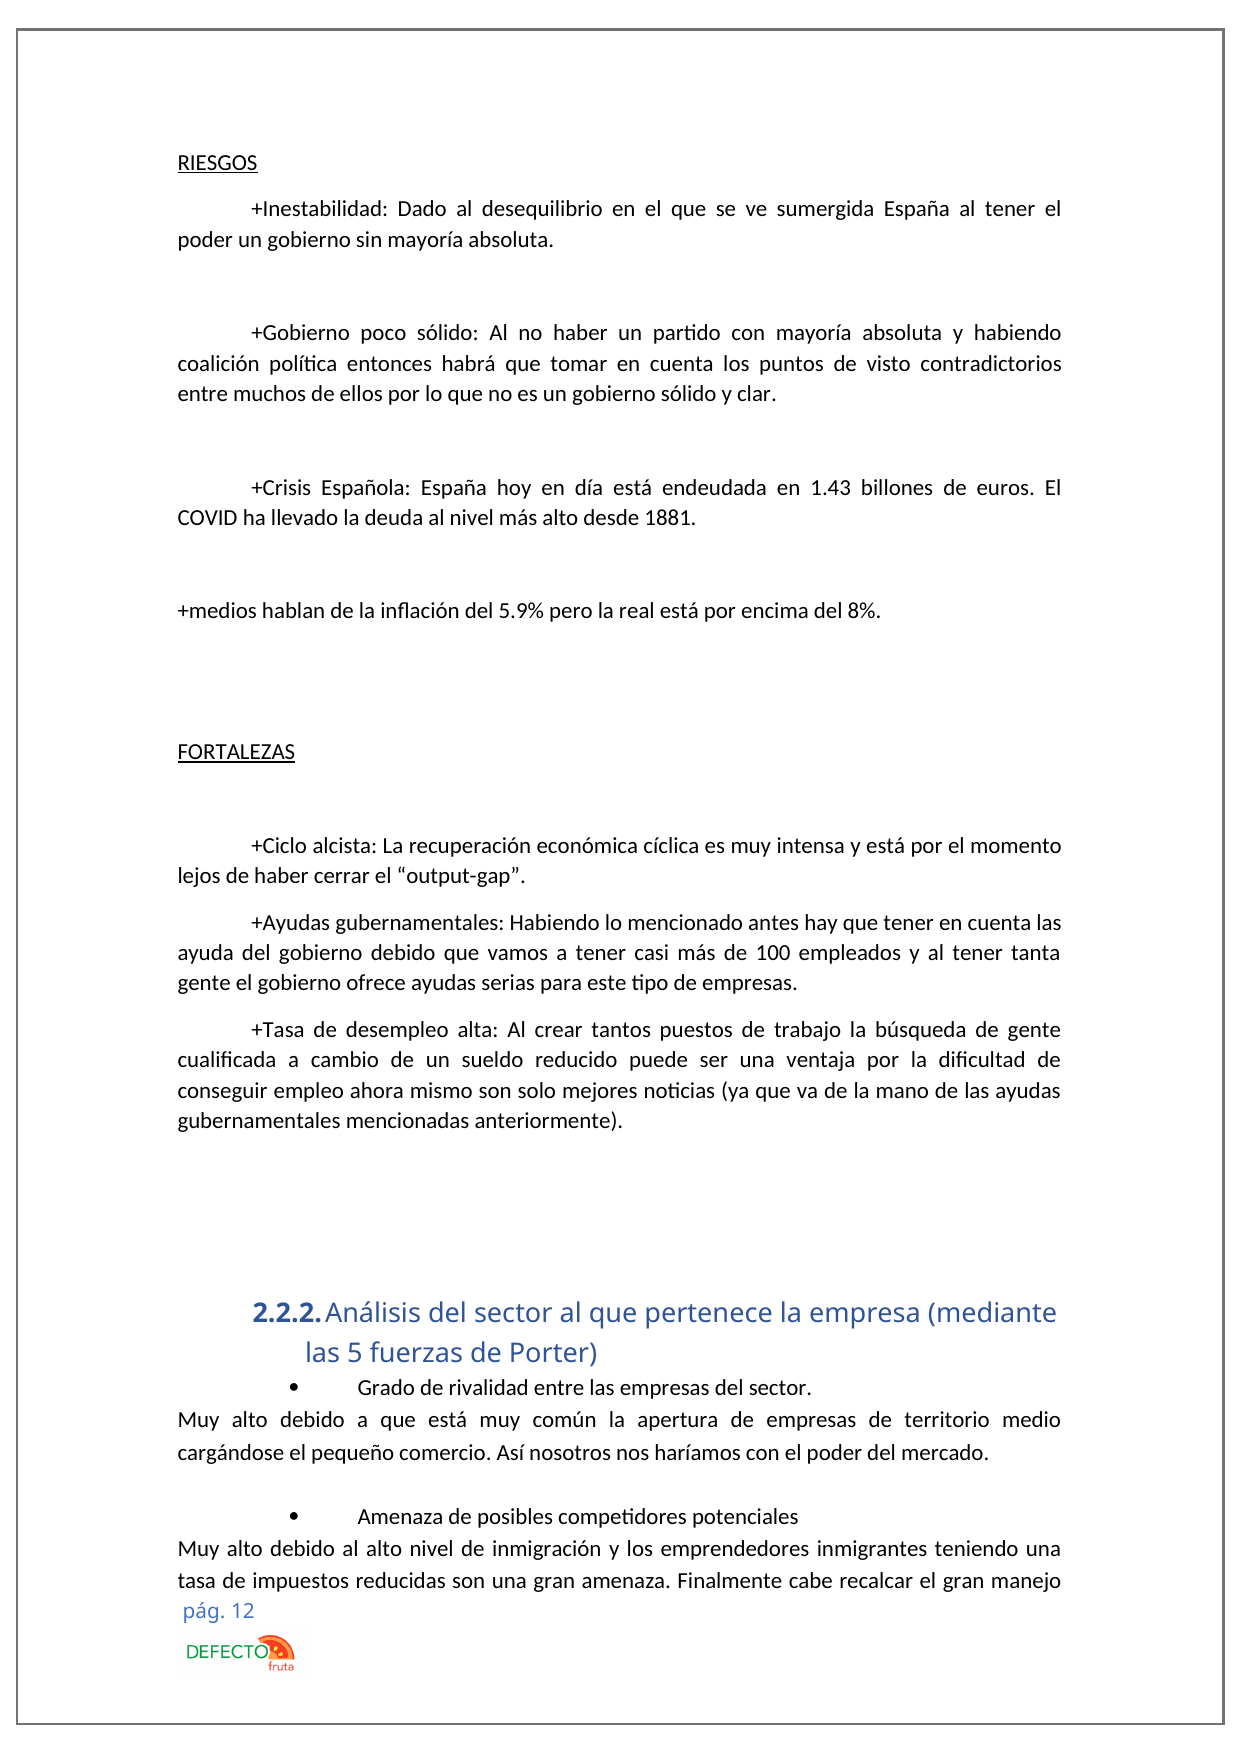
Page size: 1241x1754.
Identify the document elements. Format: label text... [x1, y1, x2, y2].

text +Crisis Española: España hoy en día está endeudada en 1.43 billones de euros. El COVID ha llevado la deuda al nivel más alto desde 1881. [177, 473, 1063, 531]
text FORTALEZAS [177, 737, 1063, 765]
text +medios hablan de la inflación del 5.9% pero la real está por encima del 8%. [177, 597, 1063, 624]
subtitle Análisis del sector al que pertenece la empresa (mediante las 5 fuerzas de Porter) [252, 1294, 1063, 1371]
text RIESGOS [177, 148, 1063, 176]
text +Ciclo alcista: La recuperación económica cíclica es muy intensa y está por el momento lejos de haber cerrar el “output-gap”. [177, 831, 1063, 889]
text +Tasa de desempleo alta: Al crear tantos puestos de trabajo la búsqueda de gente cualificada a cambio de un sueldo reducido puede ser una ventaja por la dificultad de conseguir empleo ahora mismo son solo mejores noticias (ya que va de la mano de las ayudas gubernamentales mencionadas anteriormente). [177, 1015, 1063, 1134]
text Muy alto debido a que está muy común la apertura de empresas de territorio medio cargándose el pequeño comercio. Así nosotros nos haríamos con el poder del mercado. [177, 1406, 1063, 1466]
text +Gobierno poco sólido: Al no haber un partido con mayoría absoluta y habiendo coalición política entonces habrá que tomar en cuenta los puntos de visto contradictorios entre muchos de ellos por lo que no es un gobierno sólido y clar. [177, 318, 1063, 407]
list Amenaza de posibles competidores potenciales [290, 1502, 1063, 1530]
text +Ayudas gubernamentales: Habiendo lo mencionado antes hay que tener en cuenta las ayuda del gobierno debido que vamos a tener casi más de 100 empleados y al tener tanta gente el gobierno ofrece ayudas serias para este tipo de empresas. [177, 908, 1063, 996]
picture [177, 1624, 308, 1681]
list Grado de rivalidad entre las empresas del sector. [290, 1373, 1063, 1401]
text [177, 1534, 1063, 1594]
text +Inestabilidad: Dado al desequilibrio en el que se ve sumergida España al tener el poder un gobierno sin mayoría absoluta. [177, 194, 1063, 253]
